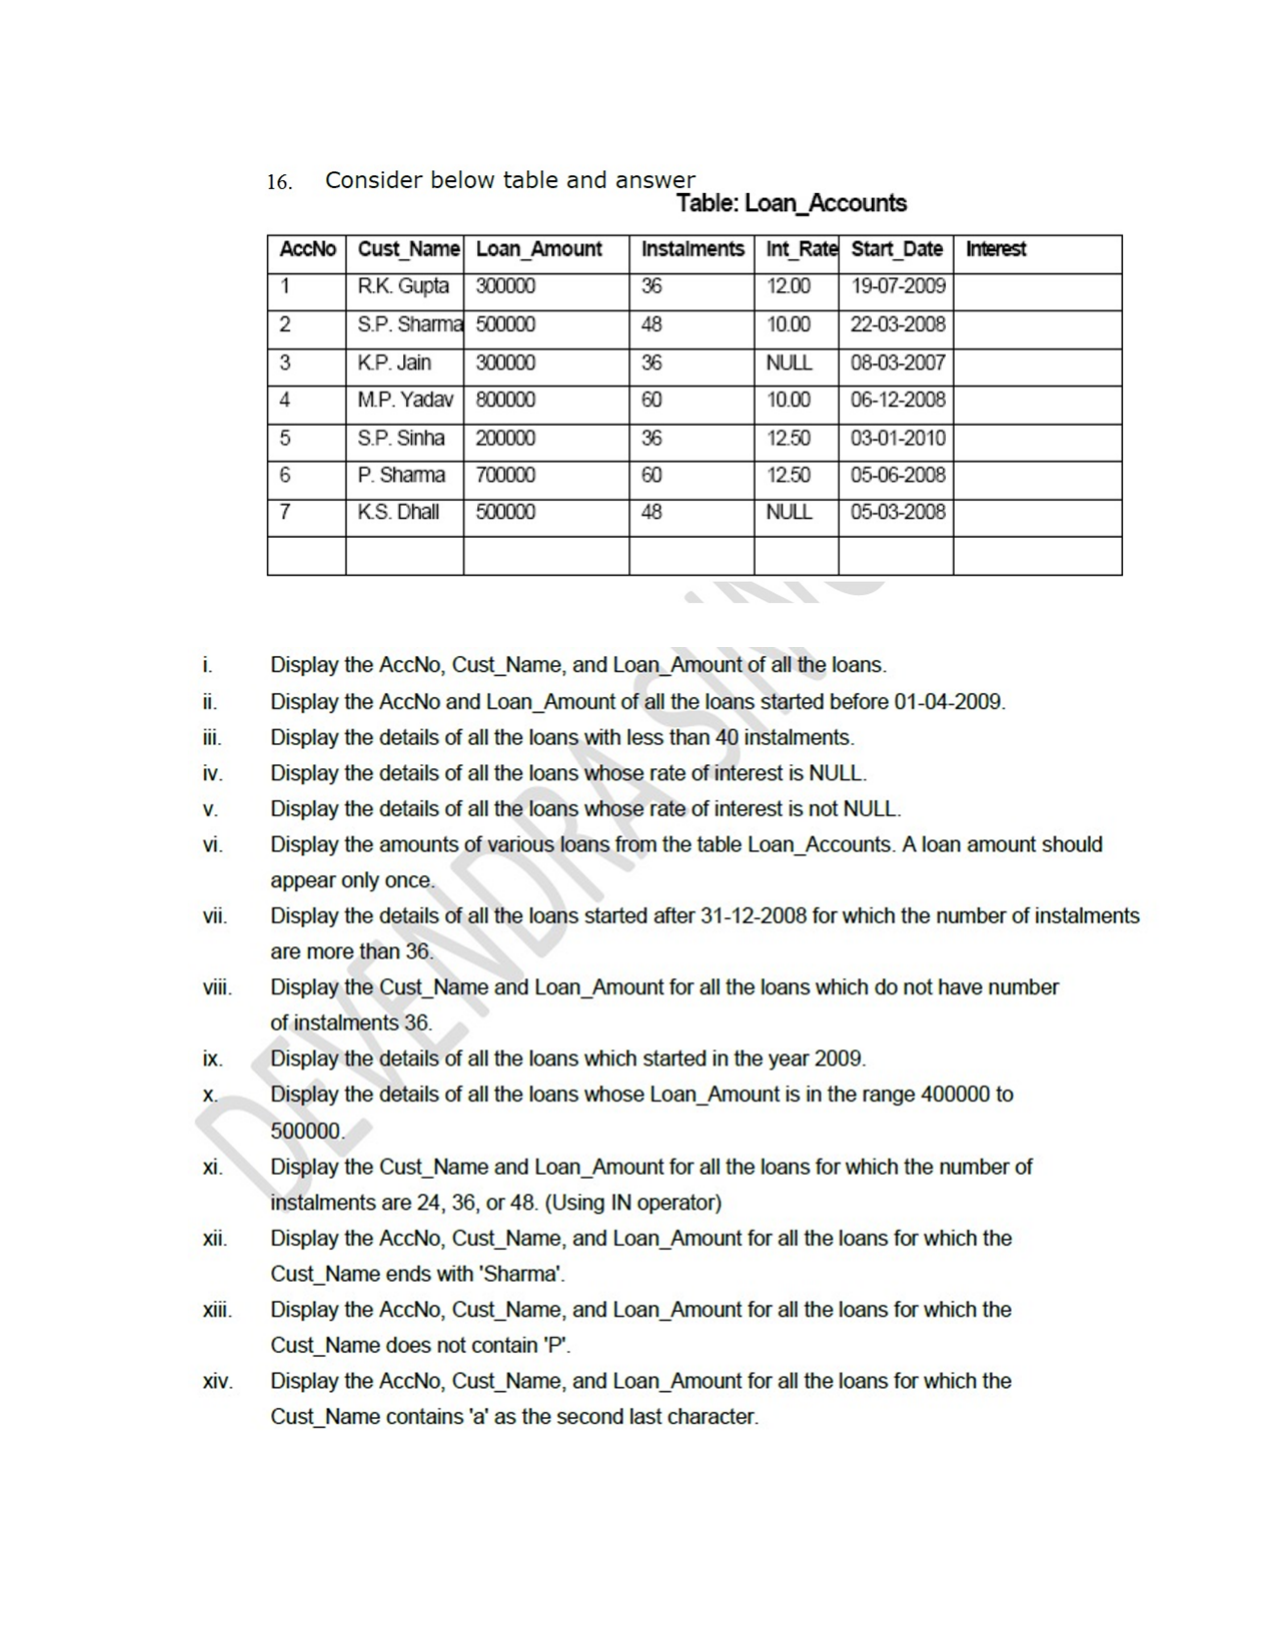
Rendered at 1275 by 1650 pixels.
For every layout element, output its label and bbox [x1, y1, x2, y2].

picture [187, 647, 1163, 1457]
picture [187, 150, 1163, 605]
